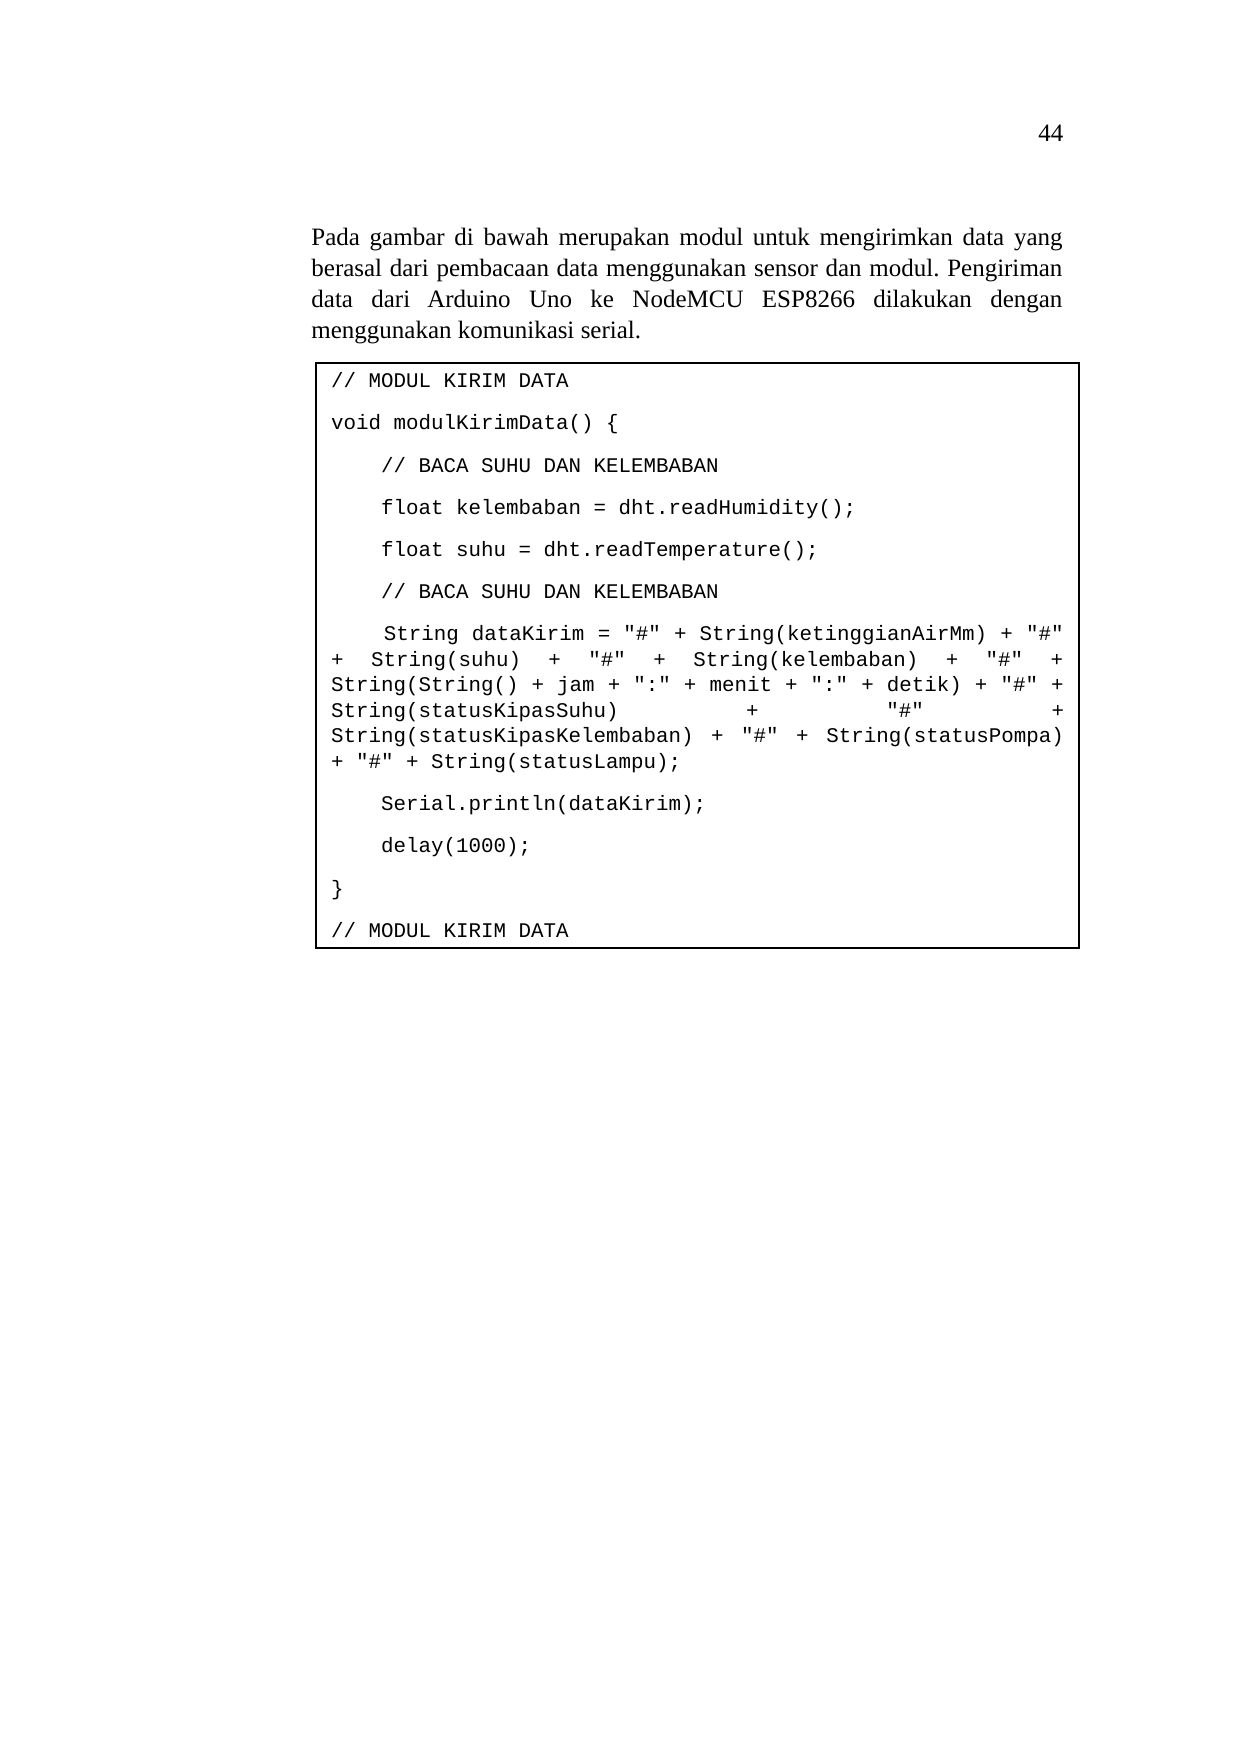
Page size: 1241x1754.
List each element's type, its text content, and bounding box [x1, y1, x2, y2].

text Pada gambar di bawah merupakan modul untuk mengirimkan data yang berasal dari pembacaan data menggunakan sensor dan modul. Pengiriman data dari Arduino Uno ke NodeMCU ESP8266 dilakukan dengan menggunakan komunikasi serial. [311, 222, 1063, 344]
